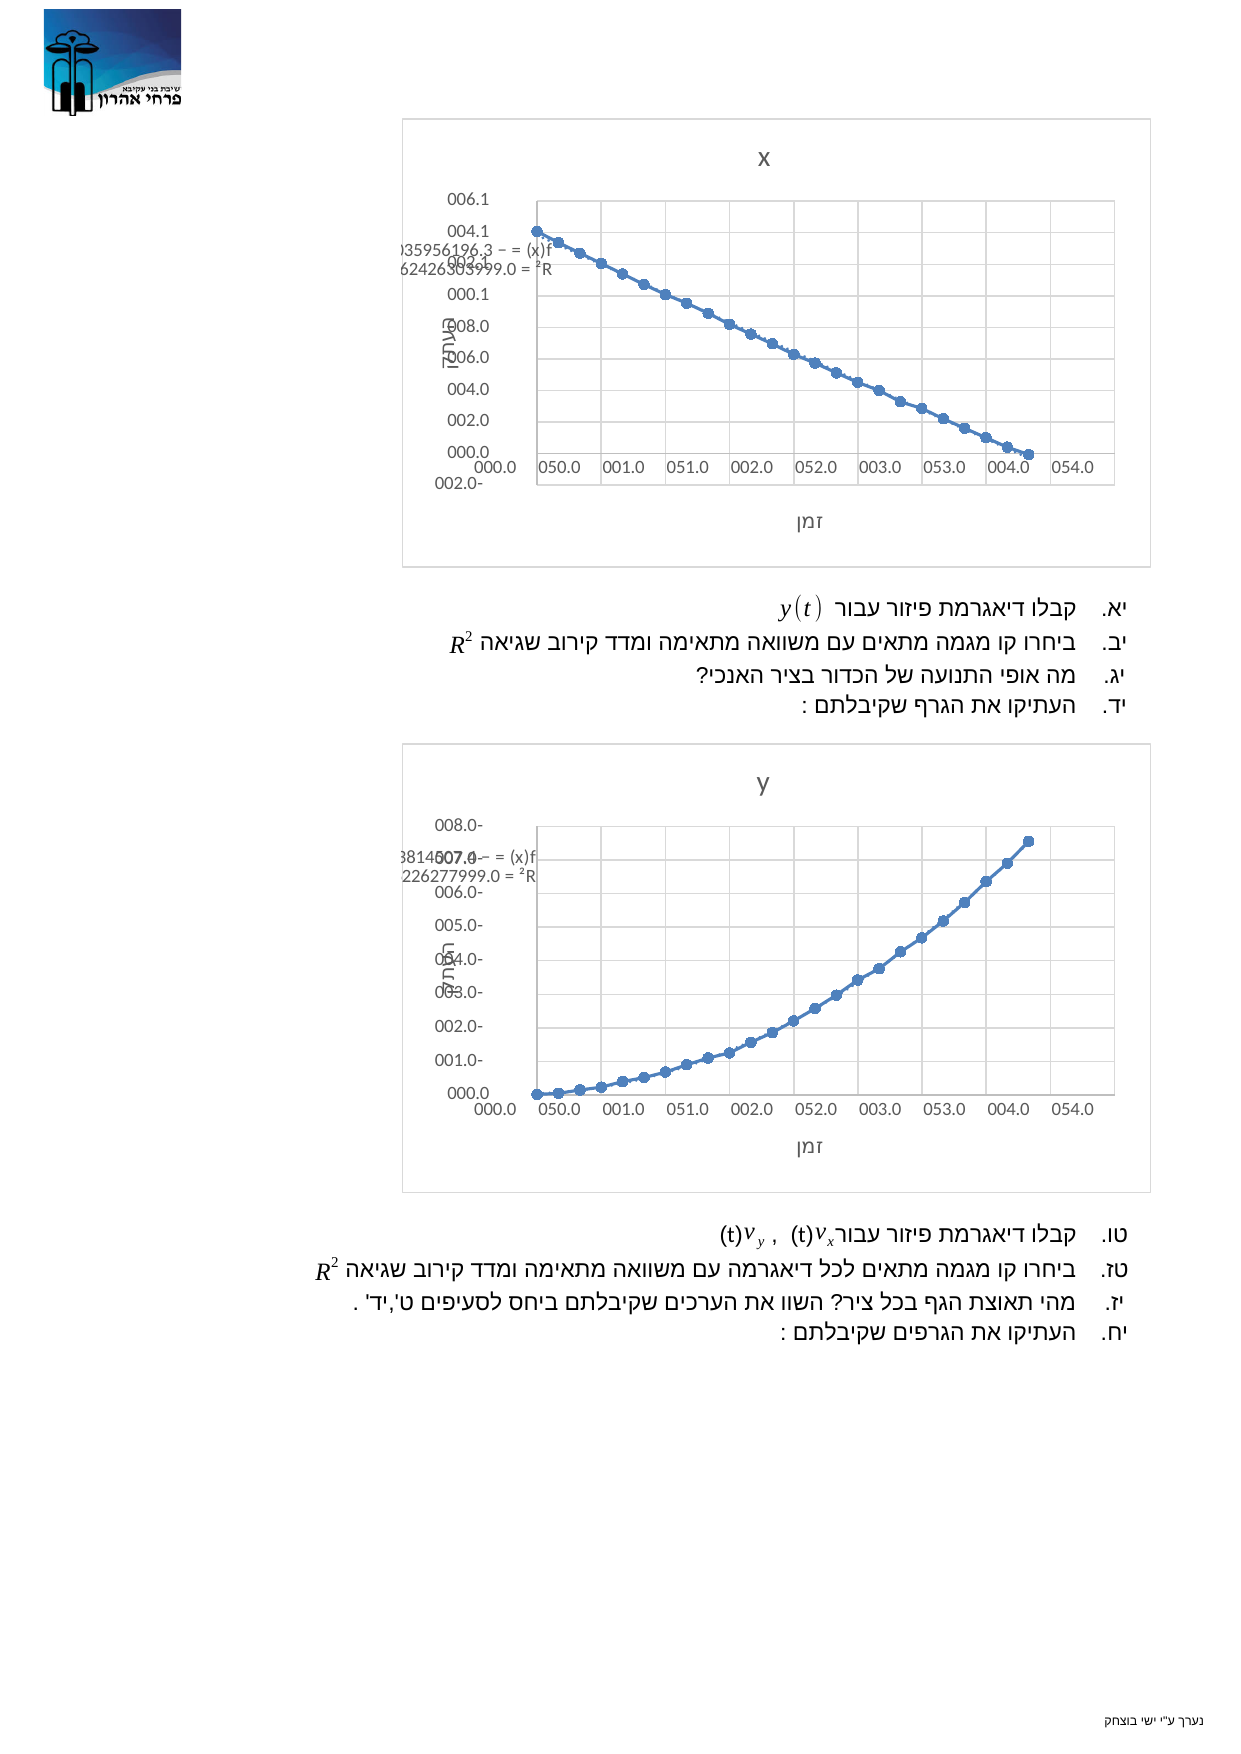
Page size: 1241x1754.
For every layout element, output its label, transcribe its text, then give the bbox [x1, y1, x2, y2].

list מהי תאוצת הגף בכל ציר? השוו את הערכים שקיבלתם ביחס לסעיפים ט',יד' . [89, 1289, 1114, 1315]
picture [43, 9, 182, 116]
list קבלו דיאגרמת פיזור עבור(t) , (t) [89, 1218, 1114, 1249]
list העתיקו את הגרף שקיבלתם : [89, 692, 1114, 718]
picture [43, 53, 48, 61]
list מה אופי התנועה של הכדור בציר האנכי? [89, 662, 1114, 688]
list ביחרו קו מגמה מתאים עם משוואה מתאימה ומדד קירוב שגיאה [89, 627, 1114, 658]
list ביחרו קו מגמה מתאים לכל דיאגרמה עם משוואה מתאימה ומדד קירוב שגיאה [89, 1254, 1114, 1285]
list העתיקו את הגרפים שקיבלתם : [89, 1319, 1114, 1345]
list קבלו דיאגרמת פיזור עבור [89, 593, 1114, 623]
